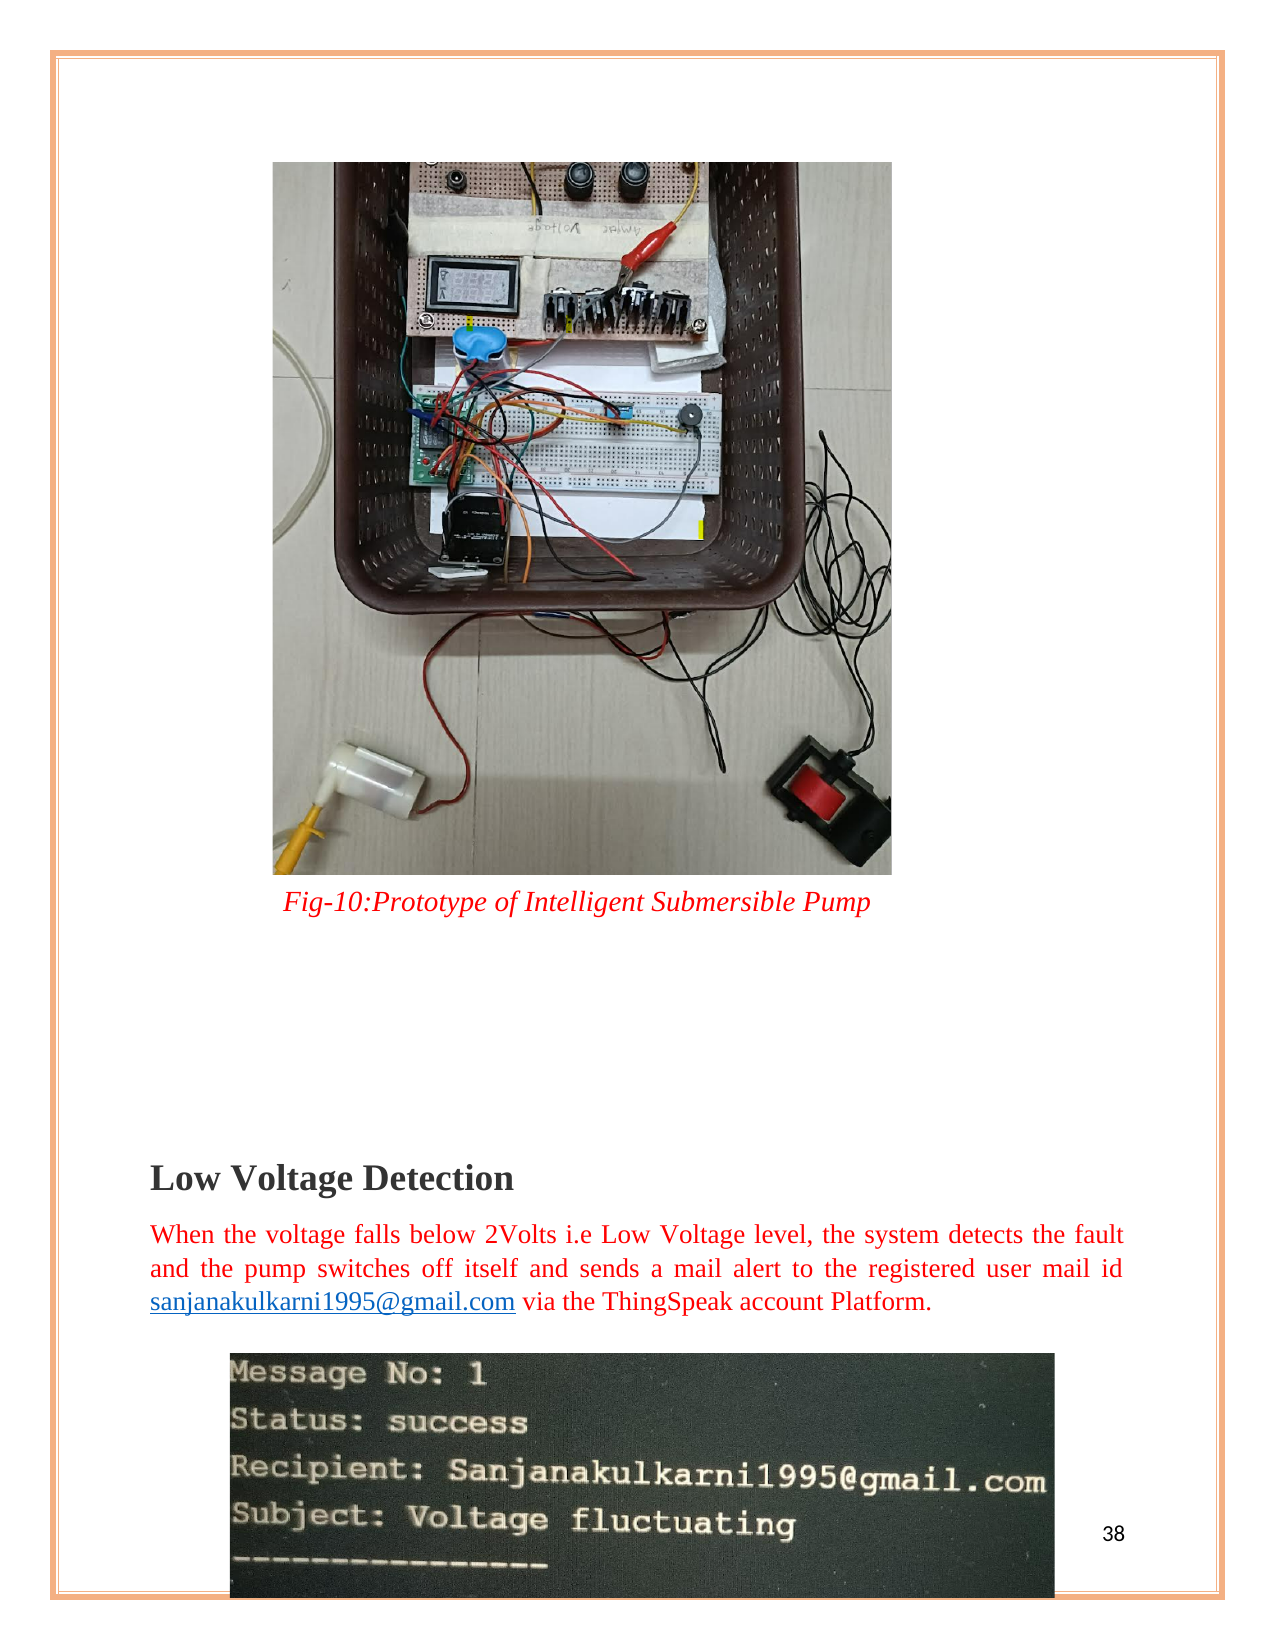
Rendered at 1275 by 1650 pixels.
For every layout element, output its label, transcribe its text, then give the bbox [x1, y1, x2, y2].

text Low Voltage Detection [150, 1155, 1125, 1198]
picture [229, 1353, 1055, 1598]
picture [272, 162, 892, 875]
text When the voltage falls below 2Volts i.e Low Voltage level, the system detects the fault and the pump switches off itself and sends a mail alert to the registered user mail id sanjanakulkarni1995@gmail.com via the ThingSpeak account Platform. [150, 1218, 1125, 1317]
